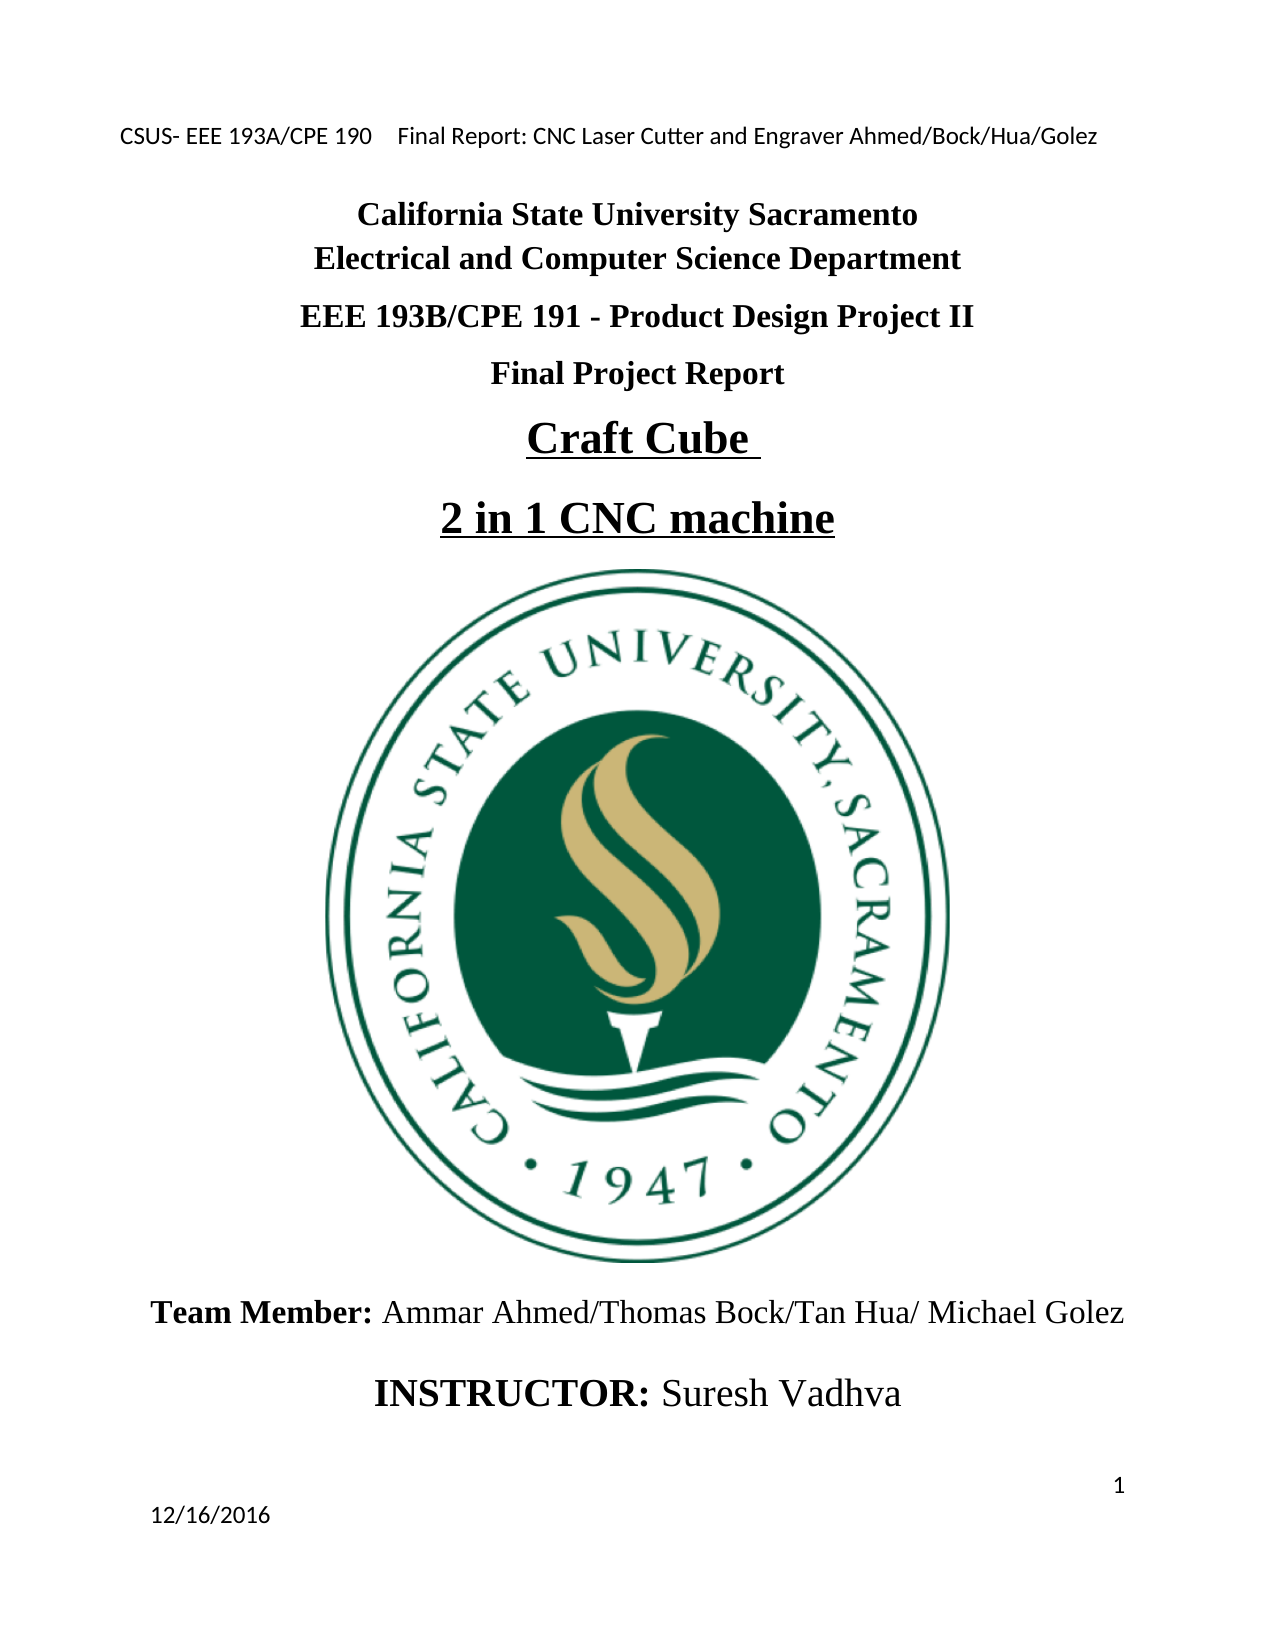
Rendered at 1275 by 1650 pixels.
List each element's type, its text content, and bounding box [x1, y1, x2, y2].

text Team Member: Ammar Ahmed/Thomas Bock/Tan Hua/ Michael Golez [150, 1293, 1125, 1331]
text Final Project Report [150, 354, 1125, 392]
text EEE 193B/CPE 191 - Product Design Project II [150, 296, 1125, 334]
text Electrical and Computer Science Department [150, 239, 1125, 277]
text INSTRUCTOR: Suresh Vadhva [150, 1369, 1125, 1415]
text California State University Sacramento [150, 194, 1125, 233]
picture [325, 569, 950, 1263]
text 2 in 1 CNC machine [150, 490, 1125, 543]
